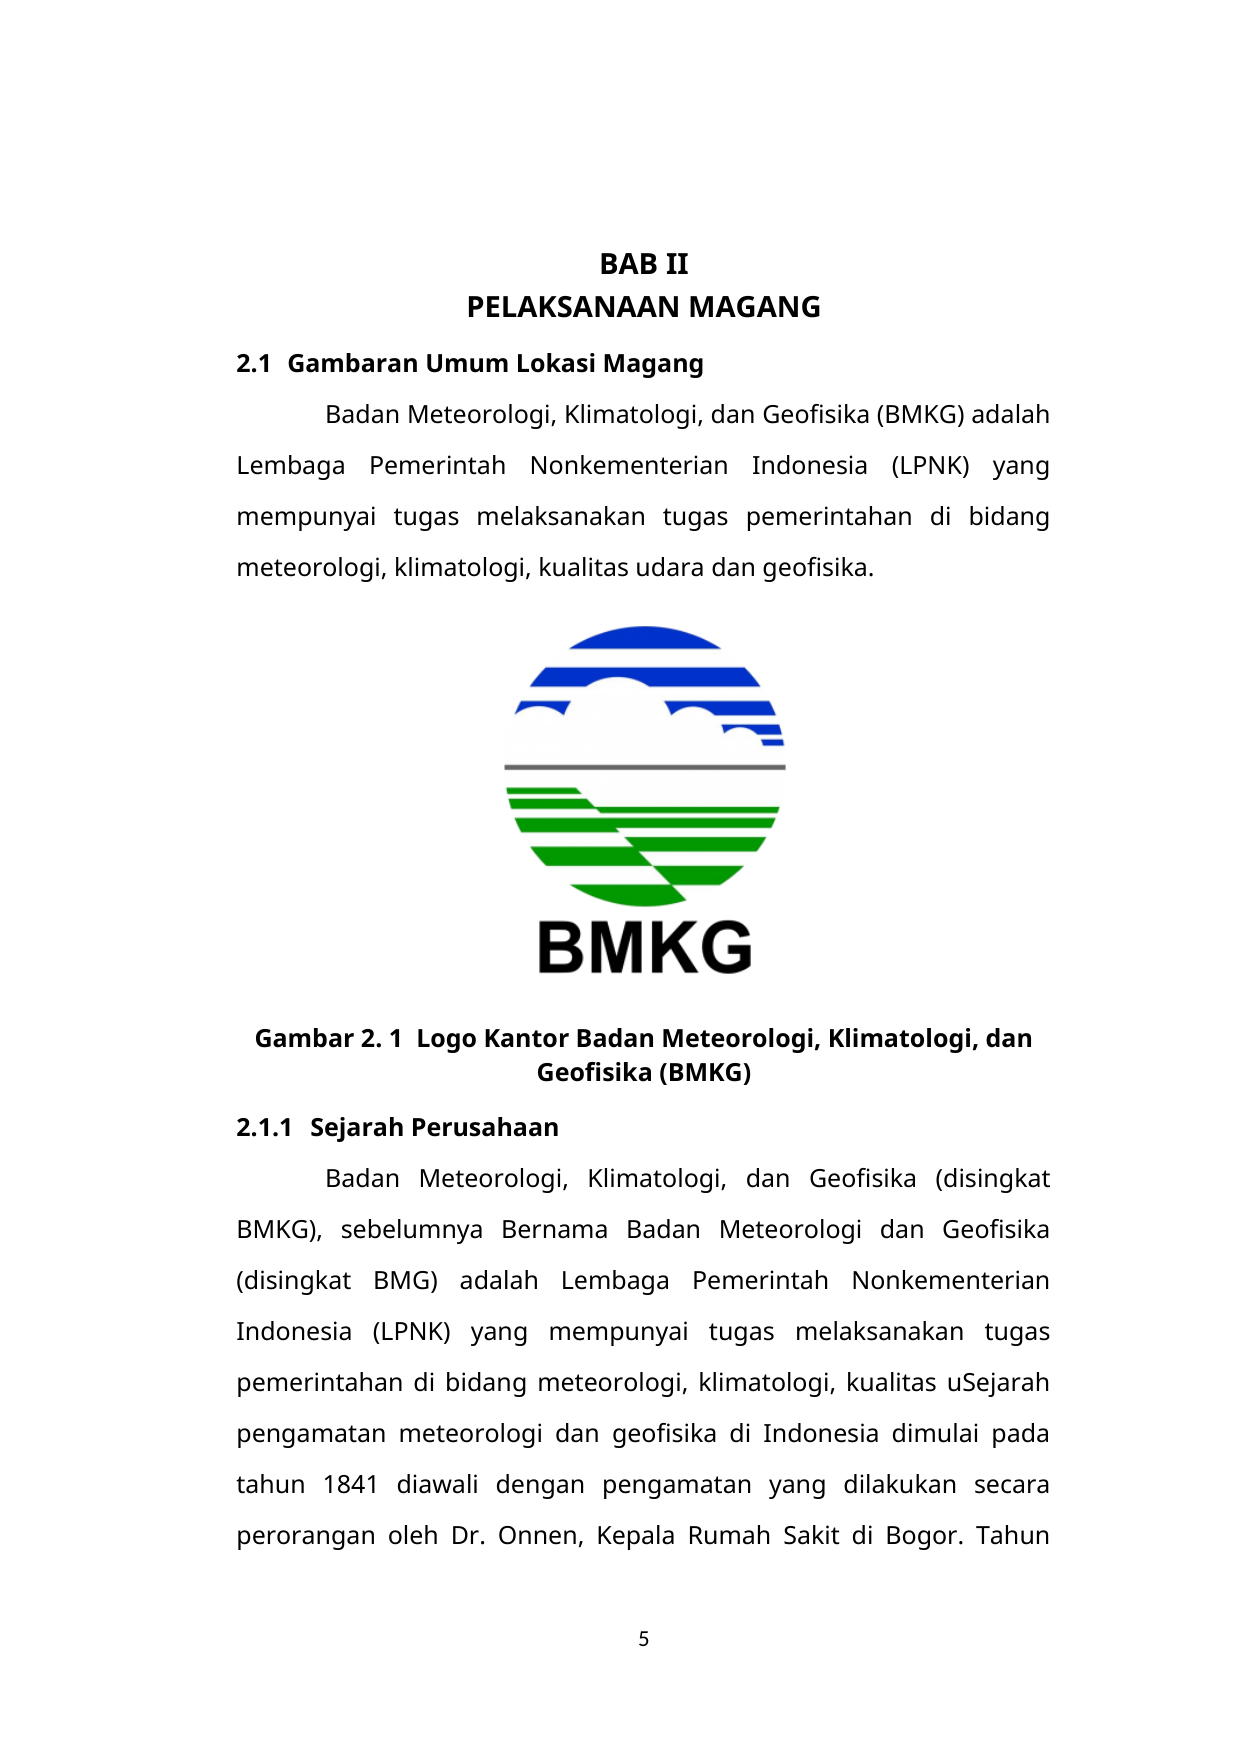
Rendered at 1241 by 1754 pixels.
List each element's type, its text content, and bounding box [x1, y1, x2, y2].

text PELAKSANAAN MAGANG [236, 286, 1051, 326]
text Gambar 2. 1 Logo Kantor Badan Meteorologi, Klimatologi, dan Geofisika (BMKG) [236, 1020, 1051, 1088]
picture [443, 617, 845, 990]
text Badan Meteorologi, Klimatologi, dan Geofisika (BMKG) adalah Lembaga Pemerintah Nonkementerian Indonesia (LPNK) yang mempunyai tugas melaksanakan tugas pemerintahan di bidang meteorologi, klimatologi, kualitas udara dan geofisika. [236, 397, 1051, 584]
subtitle BAB II [236, 243, 1051, 283]
list Sejarah Perusahaan [236, 1109, 1051, 1143]
subtitle Gambaran Umum Lokasi Magang [236, 346, 1051, 380]
